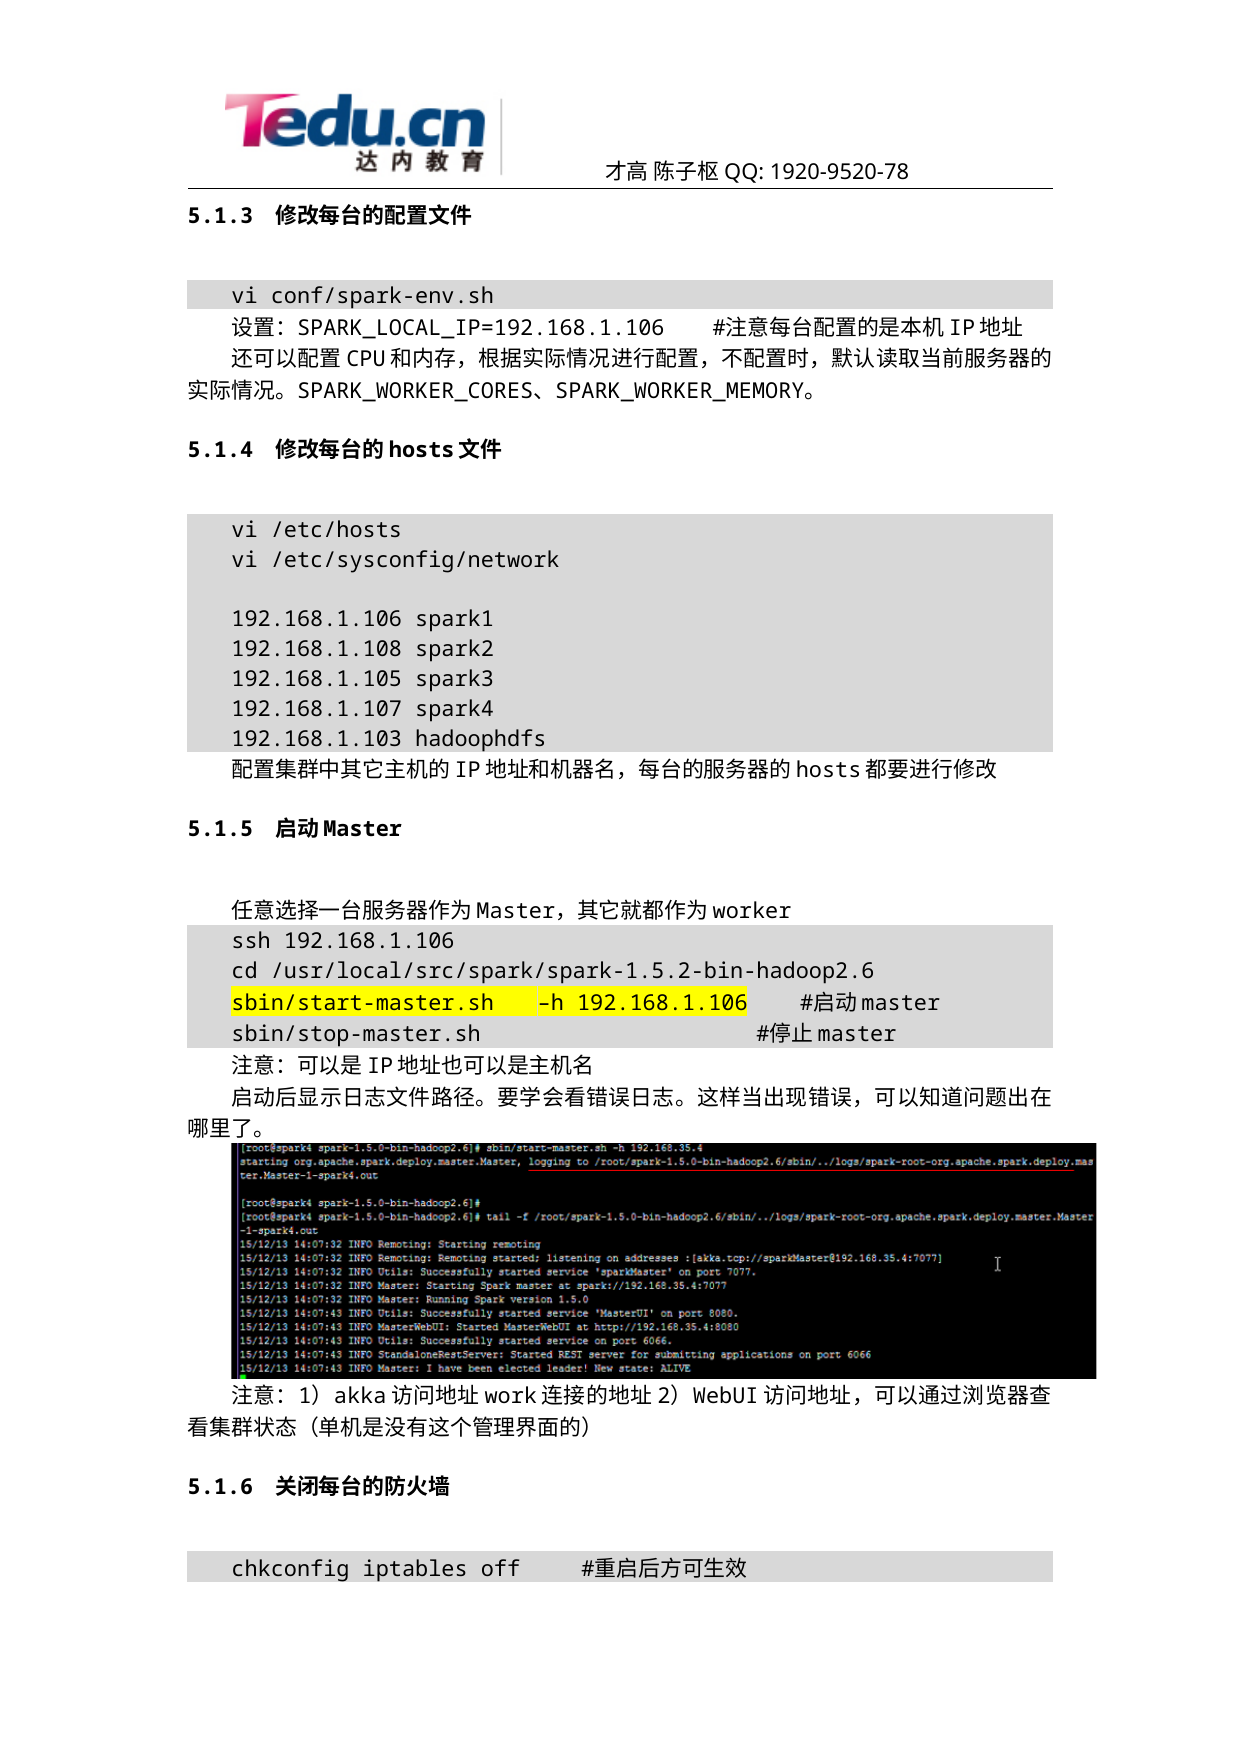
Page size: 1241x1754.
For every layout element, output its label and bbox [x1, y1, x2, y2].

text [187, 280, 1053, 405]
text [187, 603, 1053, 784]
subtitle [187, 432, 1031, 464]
picture [225, 88, 507, 180]
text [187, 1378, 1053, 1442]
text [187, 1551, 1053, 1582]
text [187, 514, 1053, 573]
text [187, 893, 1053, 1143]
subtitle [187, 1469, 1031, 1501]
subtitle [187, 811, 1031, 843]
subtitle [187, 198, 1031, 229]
picture [231, 1143, 1097, 1379]
